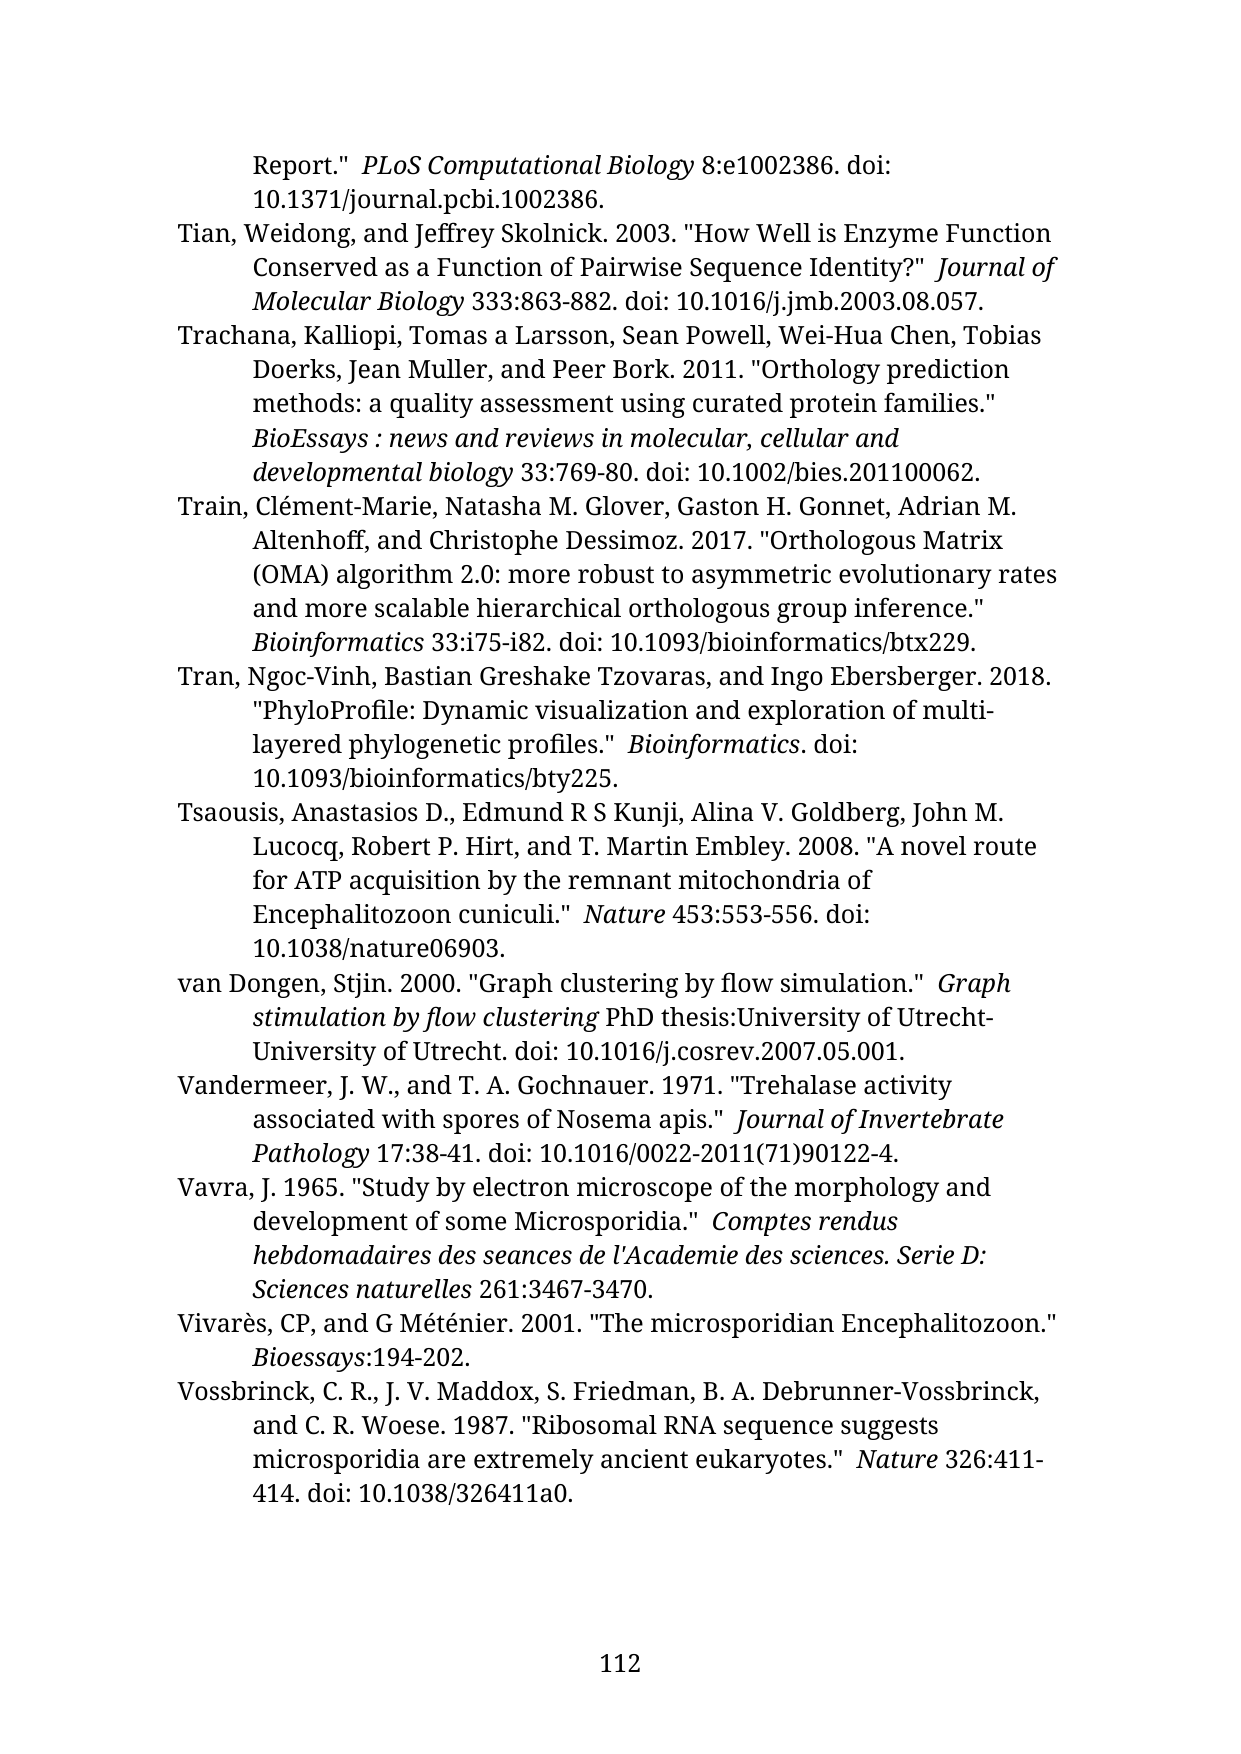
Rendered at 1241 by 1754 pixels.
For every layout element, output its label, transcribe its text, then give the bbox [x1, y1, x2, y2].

text van Dongen, Stjin. 2000. "Graph clustering by flow simulation." Graph stimulation by flow clustering PhD thesis:University of Utrecht-University of Utrecht. doi: 10.1016/j.cosrev.2007.05.001. [177, 965, 1063, 1067]
text Vossbrinck, C. R., J. V. Maddox, S. Friedman, B. A. Debrunner-Vossbrinck, and C. R. Woese. 1987. "Ribosomal RNA sequence suggests microsporidia are extremely ancient eukaryotes." Nature 326:411-414. doi: 10.1038/326411a0. [177, 1374, 1063, 1510]
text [177, 148, 1063, 216]
text Vandermeer, J. W., and T. A. Gochnauer. 1971. "Trehalase activity associated with spores of Nosema apis." Journal of Invertebrate Pathology 17:38-41. doi: 10.1016/0022-2011(71)90122-4. [177, 1067, 1063, 1169]
text Tsaousis, Anastasios D., Edmund R S Kunji, Alina V. Goldberg, John M. Lucocq, Robert P. Hirt, and T. Martin Embley. 2008. "A novel route for ATP acquisition by the remnant mitochondria of Encephalitozoon cuniculi." Nature 453:553-556. doi: 10.1038/nature06903. [177, 795, 1063, 965]
text Trachana, Kalliopi, Tomas a Larsson, Sean Powell, Wei-Hua Chen, Tobias Doerks, Jean Muller, and Peer Bork. 2011. "Orthology prediction methods: a quality assessment using curated protein families." BioEssays : news and reviews in molecular, cellular and developmental biology 33:769-80. doi: 10.1002/bies.201100062. [177, 318, 1063, 488]
text Vivarès, CP, and G Méténier. 2001. "The microsporidian Encephalitozoon." Bioessays:194-202. [177, 1306, 1063, 1374]
text Train, Clément-Marie, Natasha M. Glover, Gaston H. Gonnet, Adrian M. Altenhoff, and Christophe Dessimoz. 2017. "Orthologous Matrix (OMA) algorithm 2.0: more robust to asymmetric evolutionary rates and more scalable hierarchical orthologous group inference." Bioinformatics 33:i75-i82. doi: 10.1093/bioinformatics/btx229. [177, 488, 1063, 659]
text Vavra, J. 1965. "Study by electron microscope of the morphology and development of some Microsporidia." Comptes rendus hebdomadaires des seances de l'Academie des sciences. Serie D: Sciences naturelles 261:3467-3470. [177, 1169, 1063, 1306]
text Tian, Weidong, and Jeffrey Skolnick. 2003. "How Well is Enzyme Function Conserved as a Function of Pairwise Sequence Identity?" Journal of Molecular Biology 333:863-882. doi: 10.1016/j.jmb.2003.08.057. [177, 216, 1063, 318]
text Tran, Ngoc-Vinh, Bastian Greshake Tzovaras, and Ingo Ebersberger. 2018. "PhyloProfile: Dynamic visualization and exploration of multi-layered phylogenetic profiles." Bioinformatics. doi: 10.1093/bioinformatics/bty225. [177, 659, 1063, 795]
